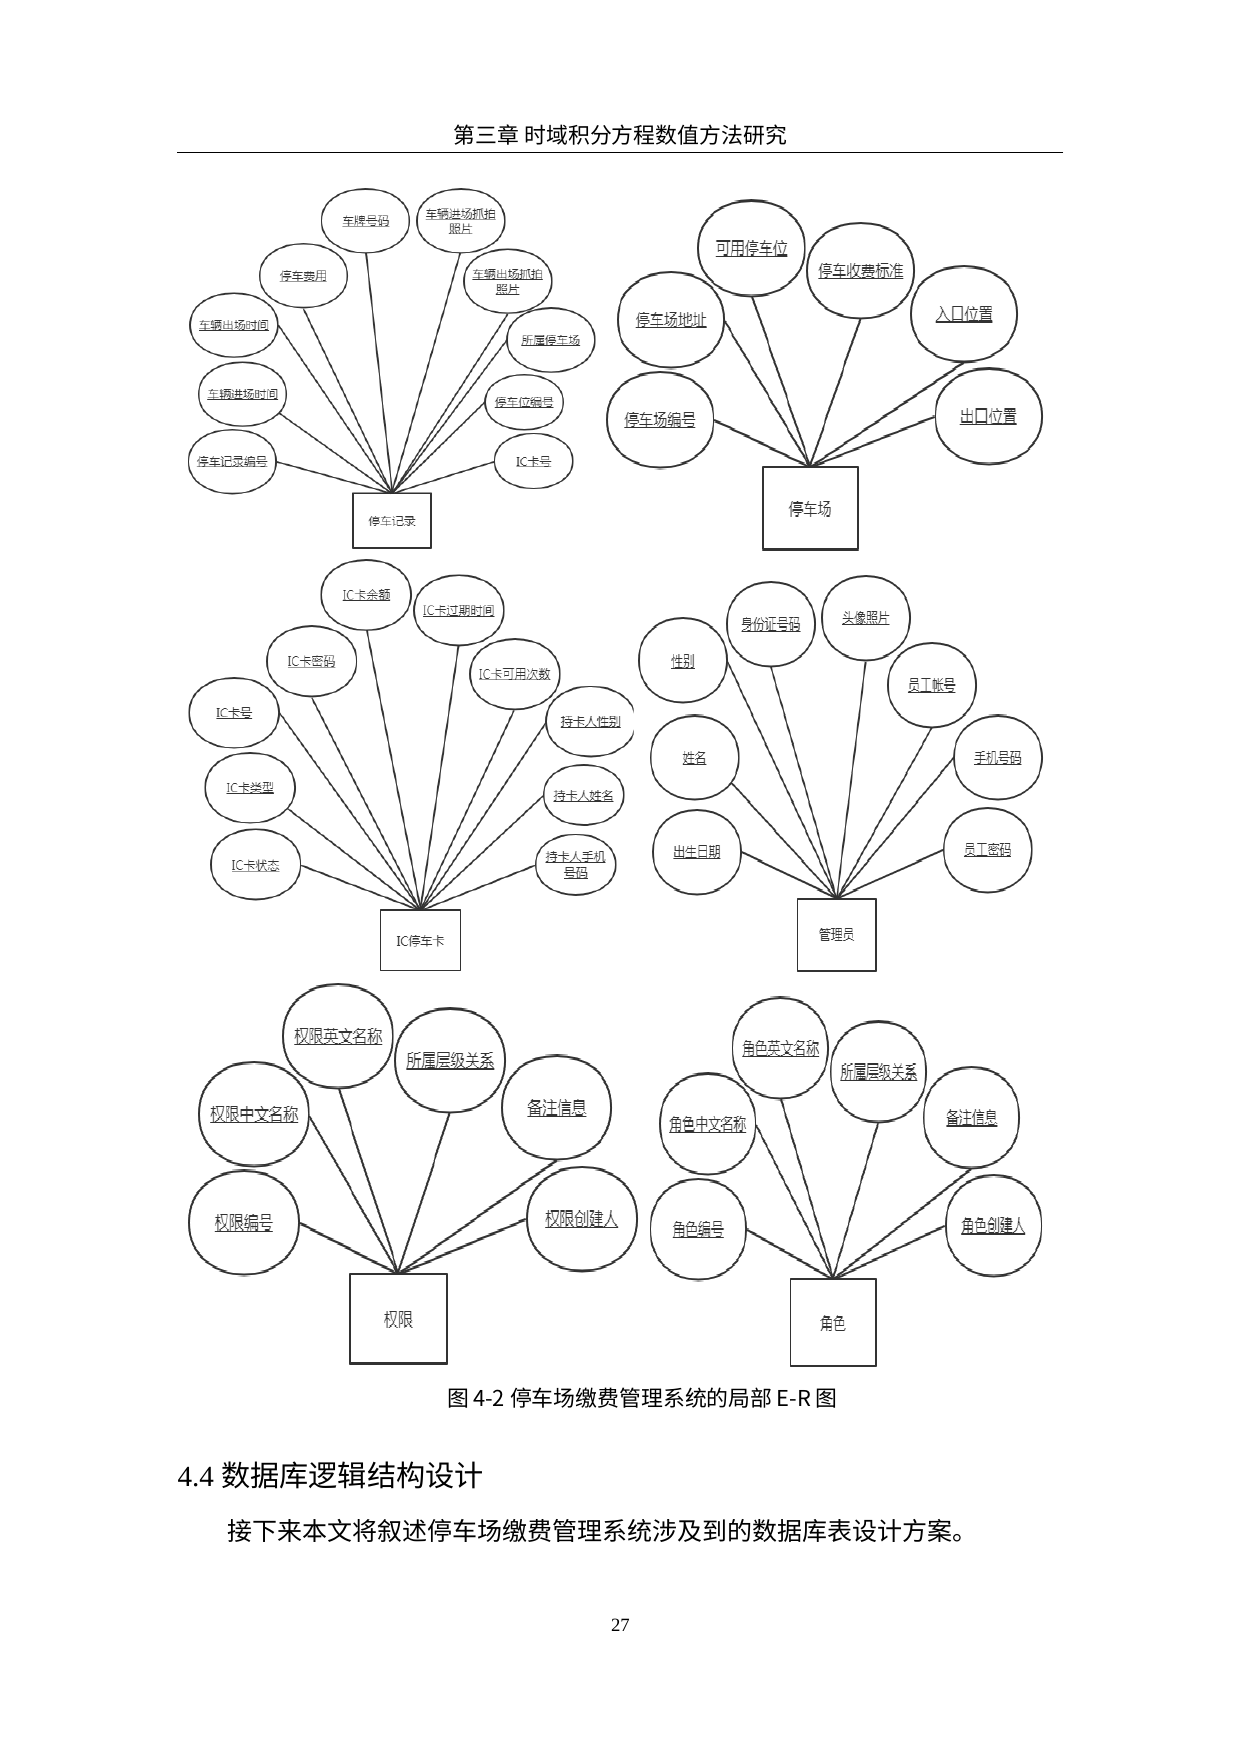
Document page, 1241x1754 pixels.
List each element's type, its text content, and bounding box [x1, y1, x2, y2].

text 接下来本文将叙述停车场缴费管理系统涉及到的数据库表设计方案。 [177, 1507, 1063, 1549]
picture [645, 992, 1047, 1374]
text 4.4 数据库逻辑结构设计 [177, 1452, 1063, 1494]
picture [185, 183, 599, 554]
picture [185, 195, 1047, 1373]
